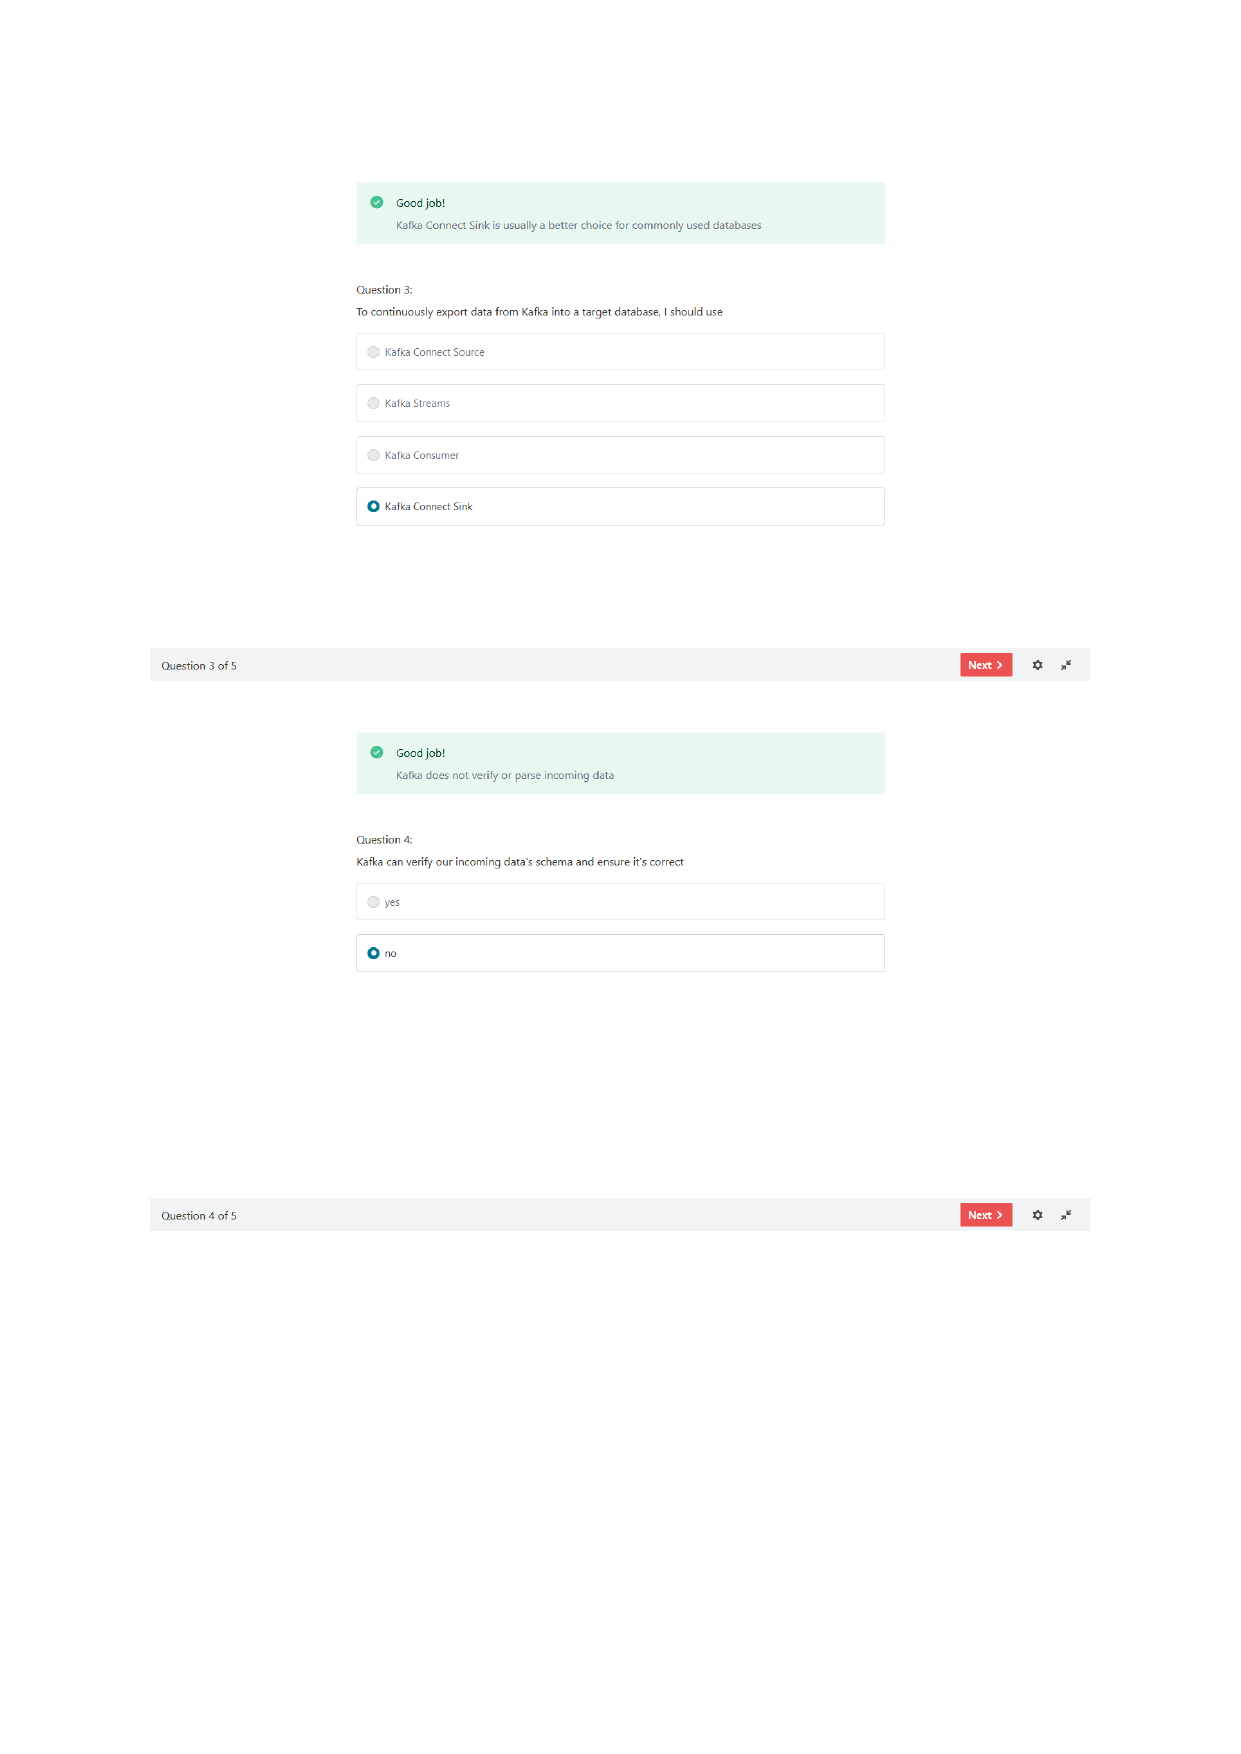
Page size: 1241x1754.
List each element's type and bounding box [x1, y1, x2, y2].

picture [150, 150, 1091, 681]
picture [150, 699, 1091, 1231]
